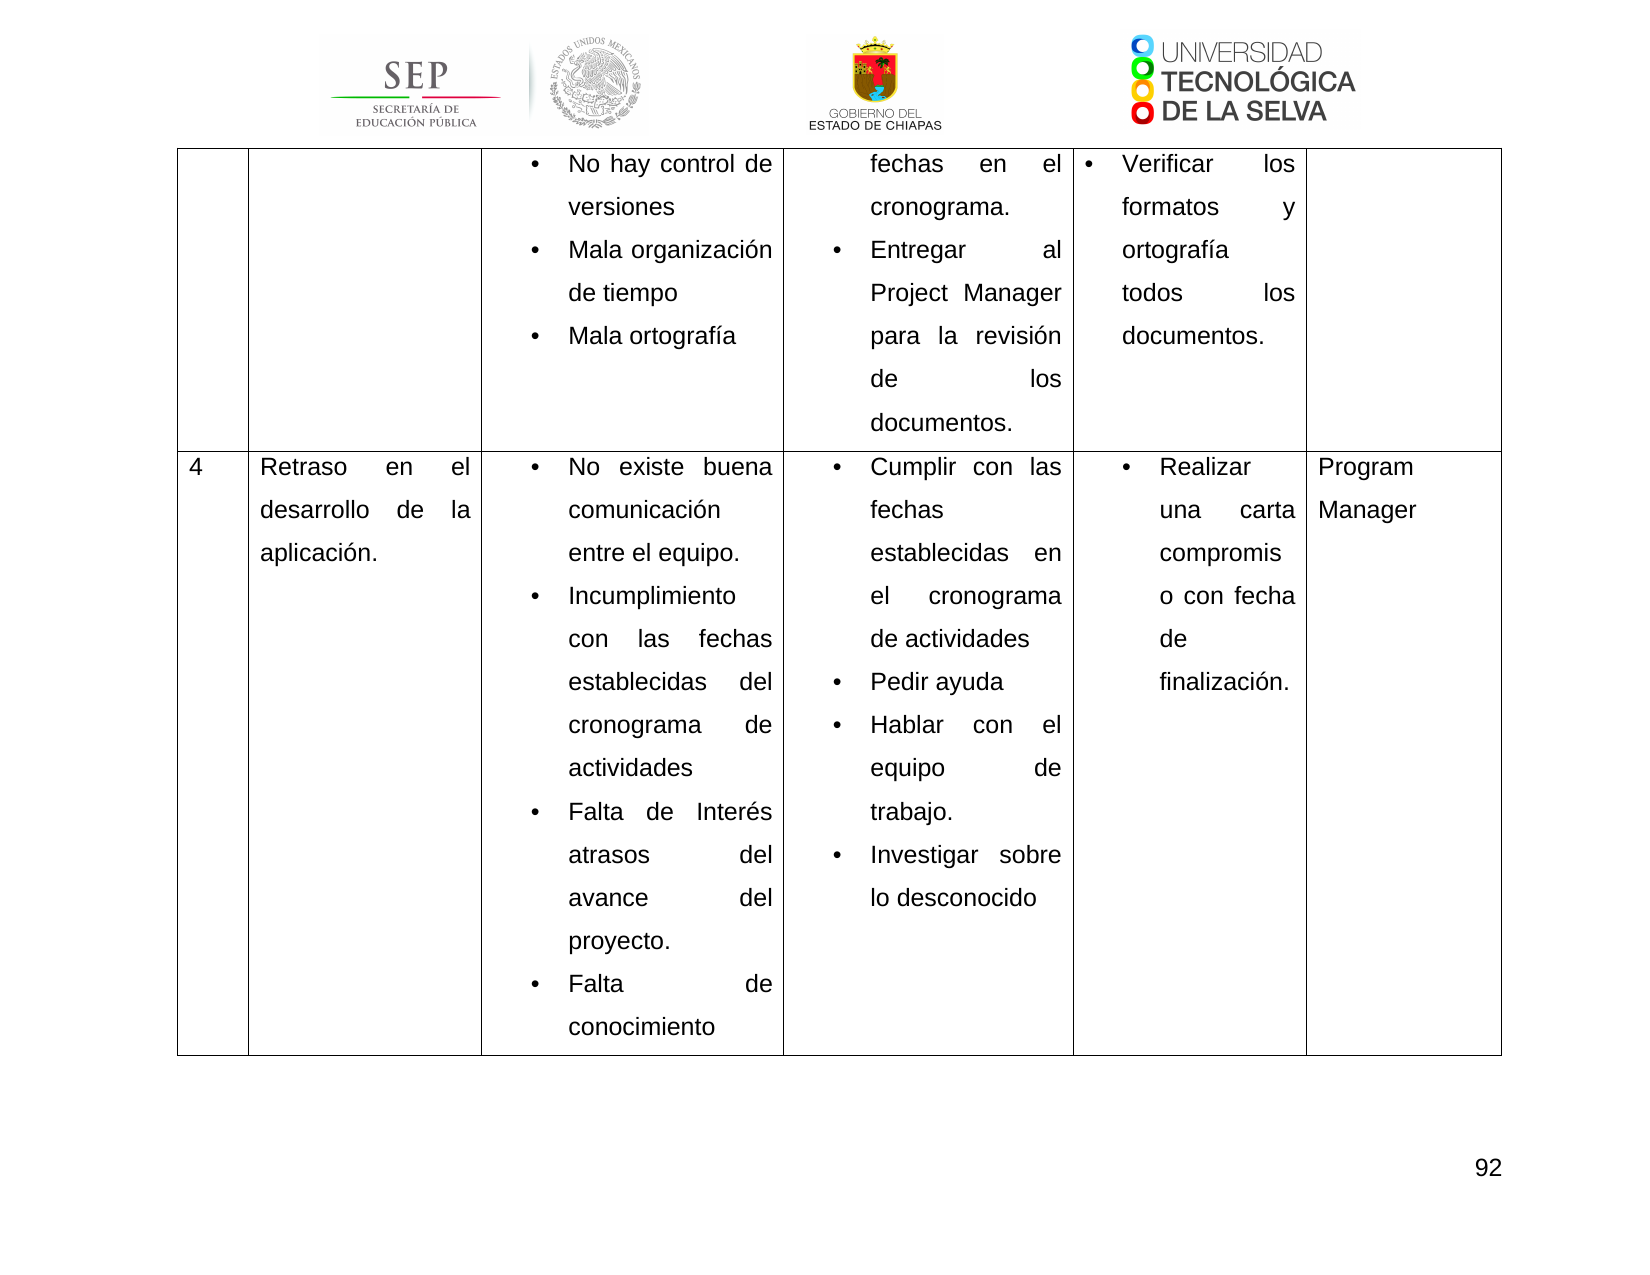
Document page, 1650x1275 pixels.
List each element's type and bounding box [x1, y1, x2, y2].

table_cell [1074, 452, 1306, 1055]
picture [318, 34, 649, 136]
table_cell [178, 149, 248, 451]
picture [1120, 29, 1361, 130]
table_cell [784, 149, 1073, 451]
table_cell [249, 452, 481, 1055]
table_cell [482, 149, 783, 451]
picture [806, 34, 944, 135]
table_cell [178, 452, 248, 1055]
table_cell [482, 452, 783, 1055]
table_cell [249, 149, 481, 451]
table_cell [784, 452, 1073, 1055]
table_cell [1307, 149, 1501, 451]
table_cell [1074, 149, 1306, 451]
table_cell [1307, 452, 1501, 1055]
